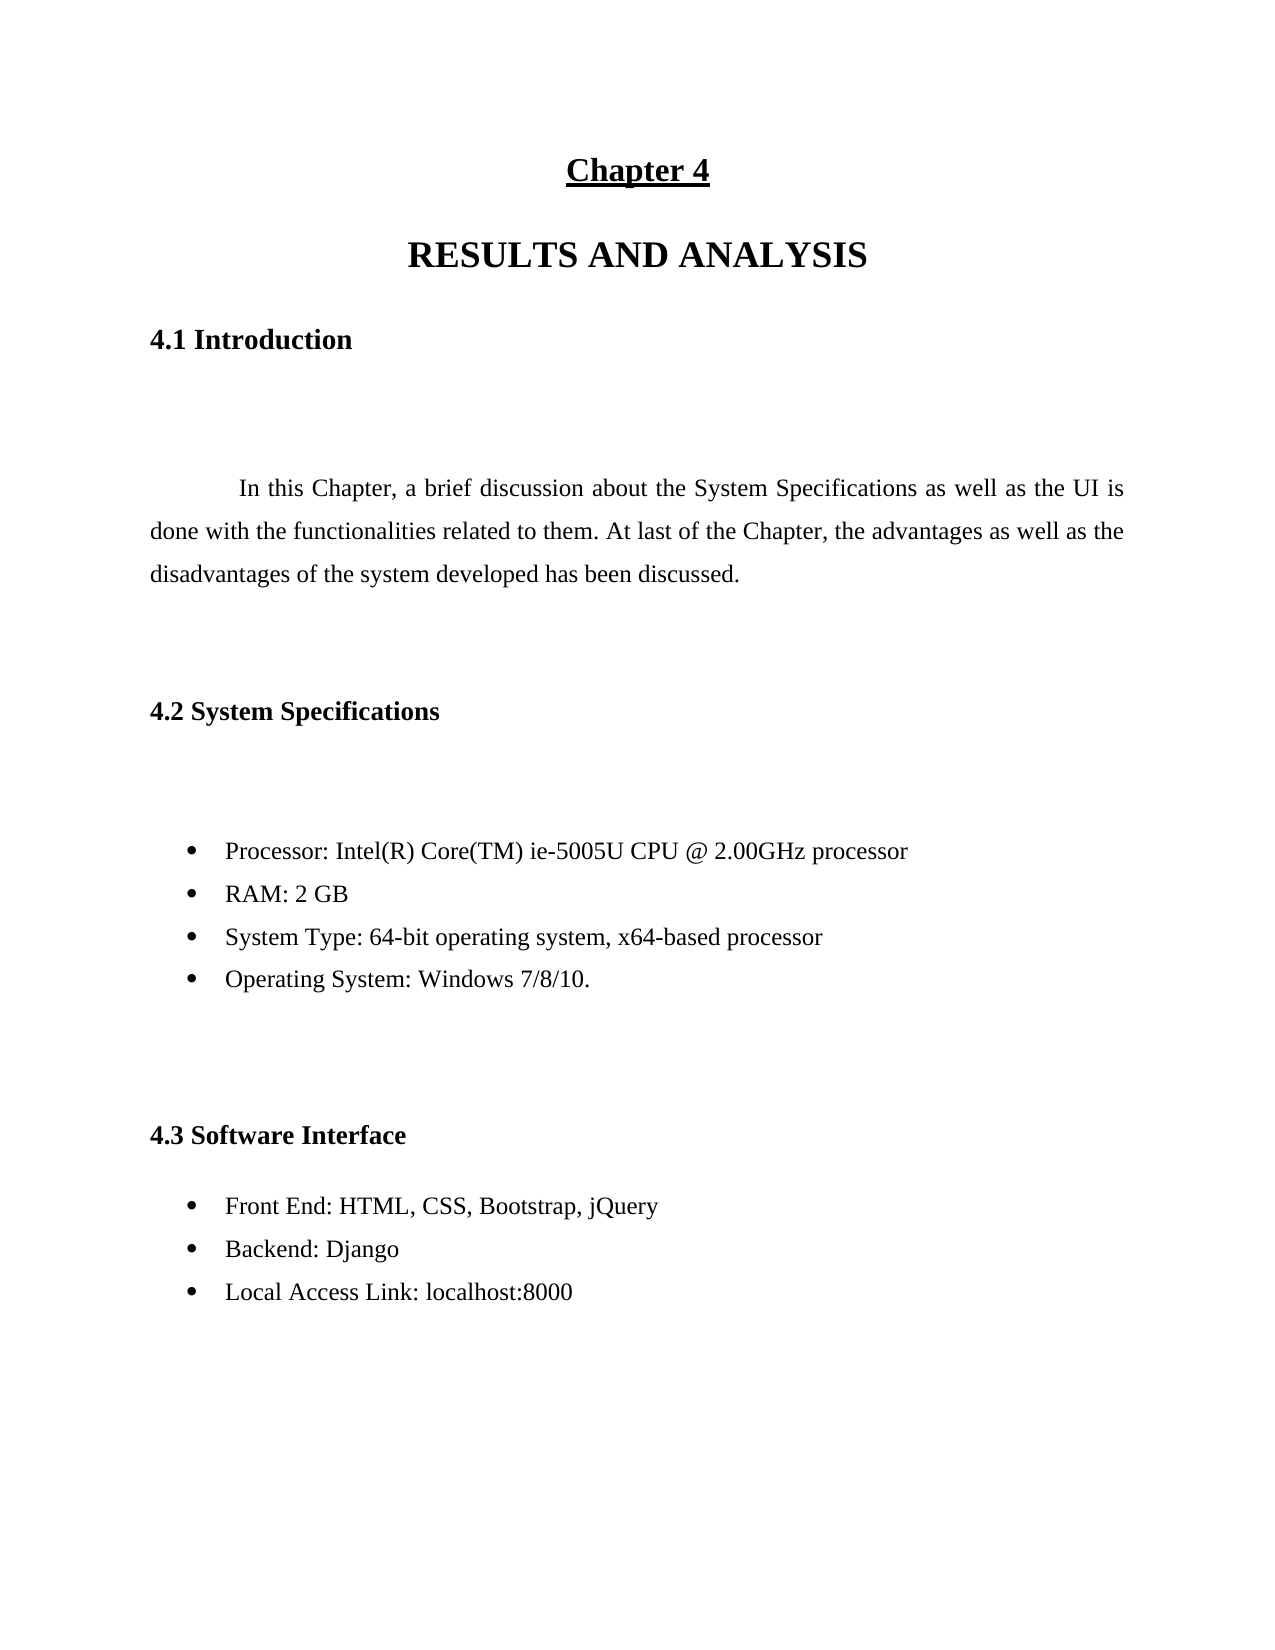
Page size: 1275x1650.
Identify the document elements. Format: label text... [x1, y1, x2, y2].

subtitle Software Interface [150, 1119, 1152, 1150]
list RAM: 2 GB [187, 879, 1152, 907]
list System Type: 64-bit operating system, x64-based processor [187, 922, 1152, 951]
subtitle Chapter 4 [186, 150, 1089, 188]
subtitle Introduction [150, 322, 1152, 356]
list Backend: Django [187, 1234, 1152, 1263]
list Processor: Intel(R) Core(TM) ie-5005U CPU @ 2.00GHz processor [187, 836, 1152, 864]
text RESULTS AND ANALYSIS [187, 232, 1089, 276]
list Front End: HTML, CSS, Bootstrap, jQuery [187, 1191, 1152, 1220]
subtitle System Specifications [150, 696, 1152, 727]
list Local Access Link: localhost:8000 [187, 1277, 1152, 1306]
list Operating System: Windows 7/8/10. [187, 964, 1152, 993]
text In this Chapter, a brief discussion about the System Specifications as well as the UI is done with the functionalities related to them. At last of the Chapter, the advantages as well as the disadvantages of the system developed has been discussed. [150, 473, 1126, 588]
